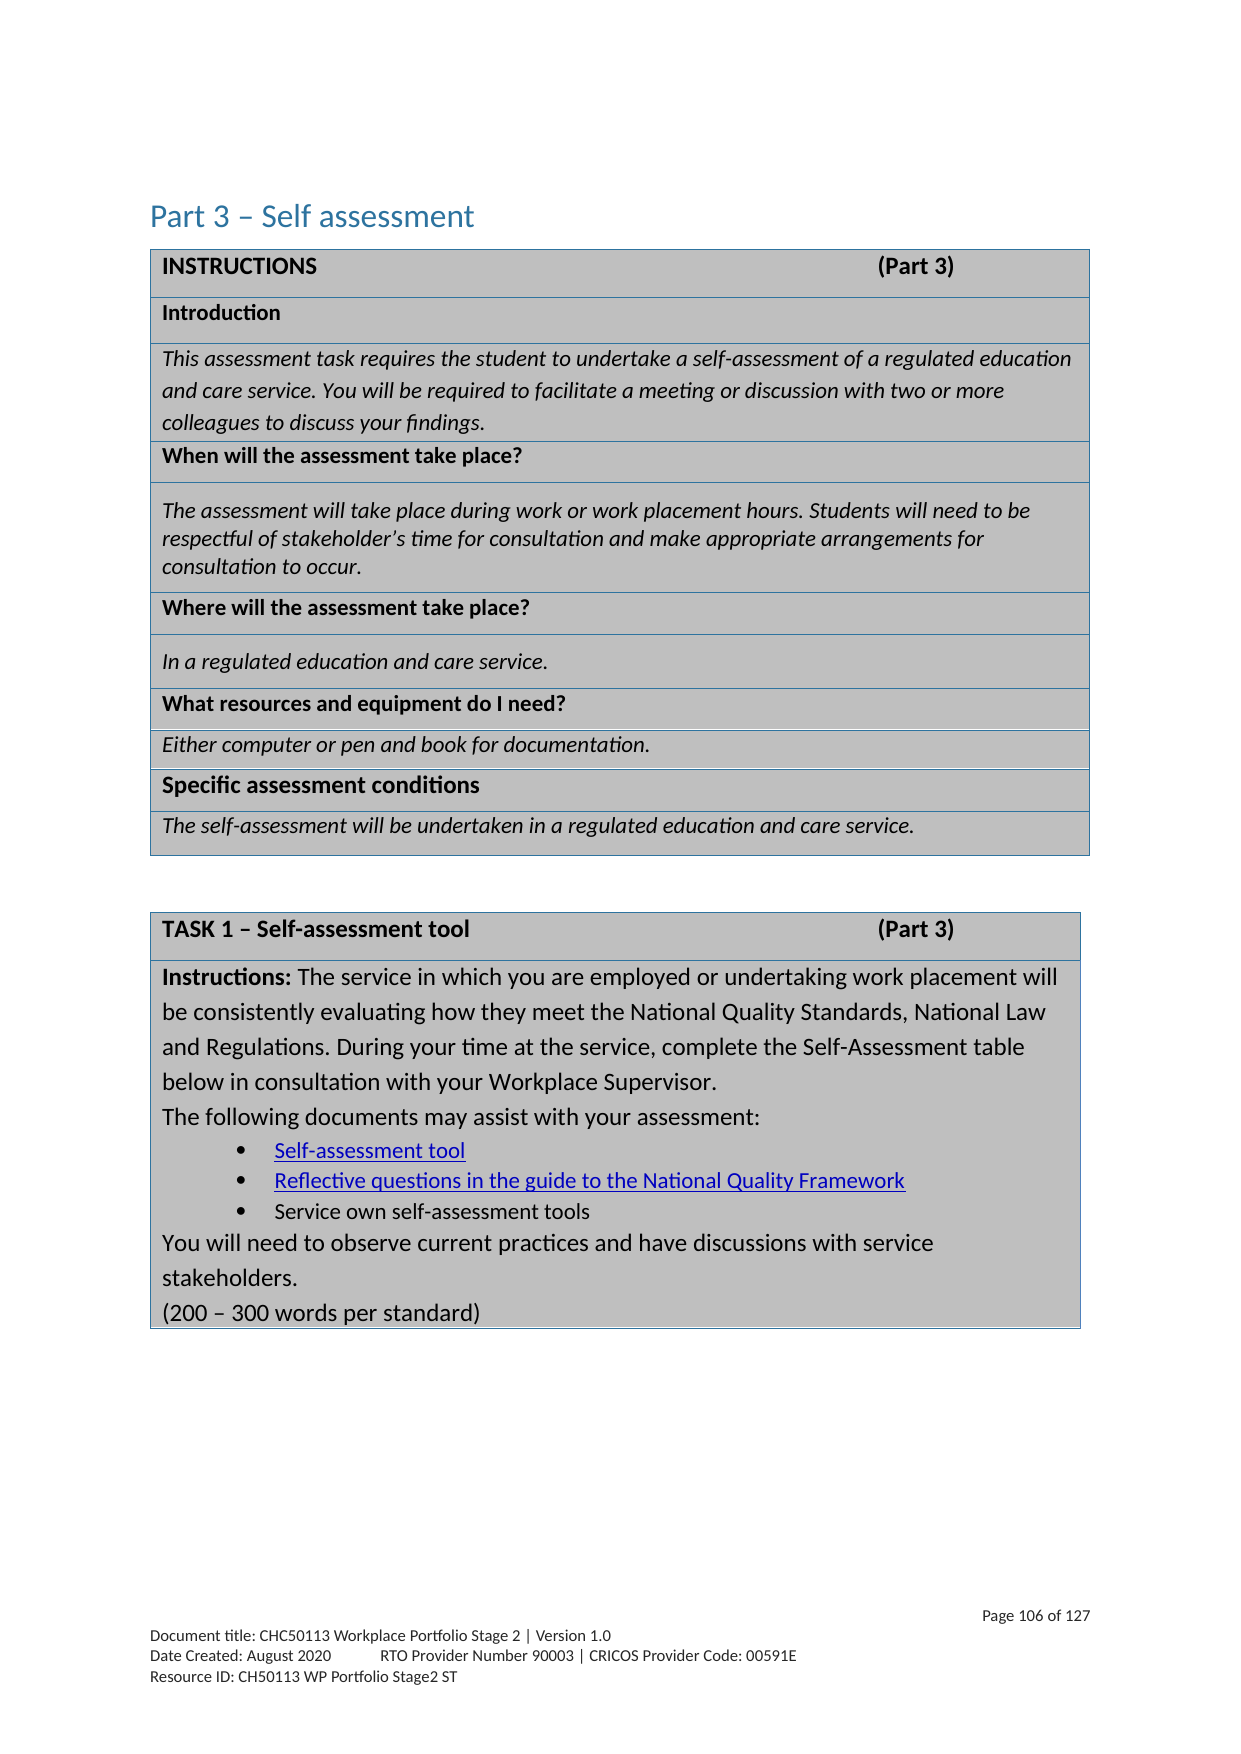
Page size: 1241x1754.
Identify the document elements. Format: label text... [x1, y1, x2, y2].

table_cell What resources and equipment do I need? [151, 689, 1089, 729]
table_cell The self-assessment will be undertaken in a regulated education and care service. [151, 812, 1089, 855]
table_header INSTRUCTIONS [151, 250, 866, 297]
table_header (Part 3) [866, 250, 1089, 297]
table_header TASK 1 – Self-assessment tool [151, 913, 866, 960]
table_cell This assessment task requires the student to undertake a self-assessment of a regulated education and care service. You will be required to facilitate a meeting or discussion with two or more colleagues to discuss your findings. [151, 344, 1089, 441]
table_cell In a regulated education and care service. [151, 635, 1089, 688]
table_cell Specific assessment conditions [151, 770, 1089, 811]
table_cell When will the assessment take place? [151, 442, 1089, 482]
table_header (Part 3) [866, 913, 1080, 960]
table_cell The assessment will take place during work or work placement hours. Students will need to be respectful of stakeholder’s time for consultation and make appropriate arrangements for consultation to occur. [151, 483, 1089, 592]
table_cell Introduction [151, 298, 1089, 343]
table_cell Where will the assessment take place? [151, 593, 1089, 634]
table_cell Either computer or pen and book for documentation. [151, 731, 1089, 768]
text Part 3 – Self assessment [150, 196, 1090, 236]
table_cell Instructions: The service in which you are employed or undertaking work placement will be consistently evaluating how they meet the National Quality Standards, National Law and Regulations. During your time at the service, complete the Self-Assessment table below in consultation with your Workplace Supervisor. The following documents may assist with your assessment: Self-assessment tool Reflective questions in the guide to the National Quality Framework Service own self-assessment tools You will need to observe current practices and have discussions with service stakeholders. (200 – 300 words per standard) [151, 961, 1080, 1327]
